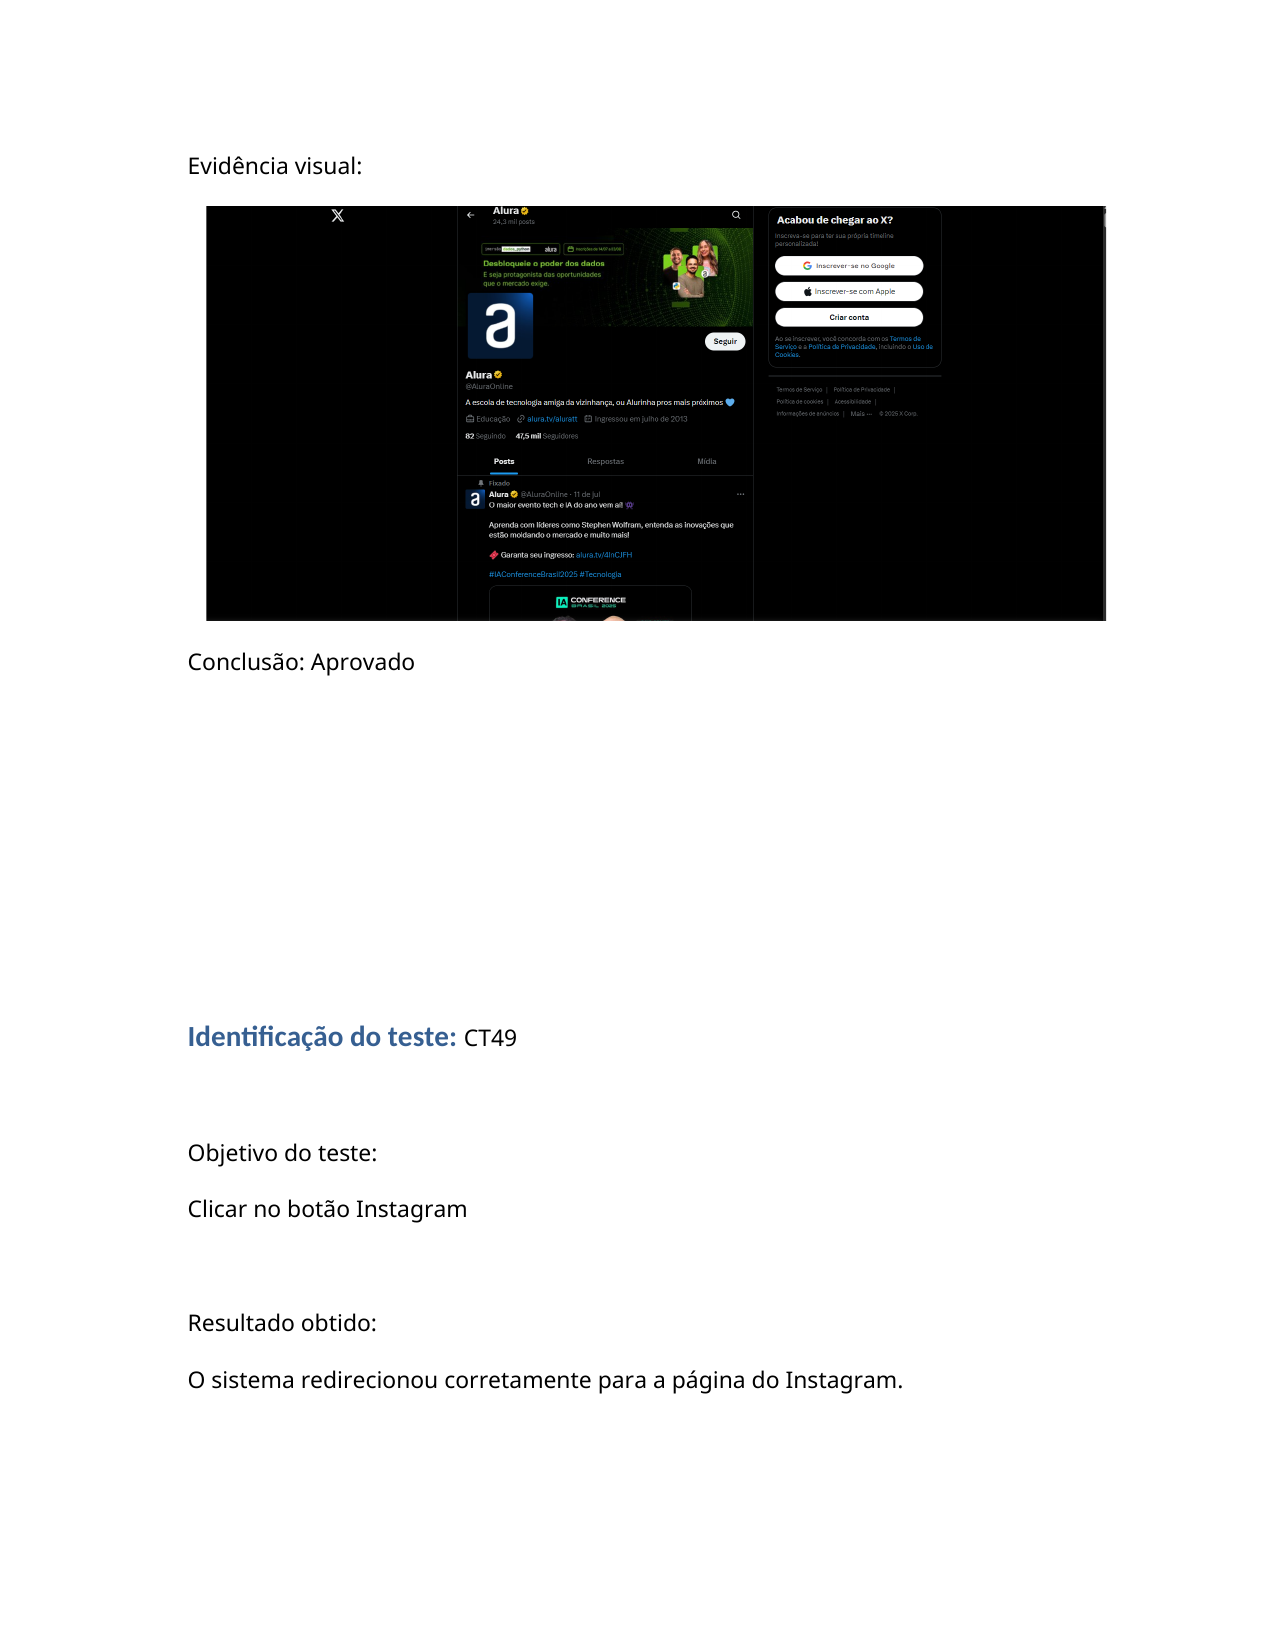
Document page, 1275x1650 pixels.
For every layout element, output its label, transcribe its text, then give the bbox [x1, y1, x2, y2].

text Objetivo do teste: [187, 1136, 1087, 1168]
text Evidência visual: [187, 150, 1087, 181]
text Identificação do teste: CT49 [187, 1018, 1087, 1053]
text Clicar no botão Instagram [187, 1193, 1087, 1224]
text Resultado obtido: [187, 1307, 1087, 1338]
text Conclusão: Aprovado [187, 646, 1087, 677]
text O sistema redirecionou corretamente para a página do Instagram. [187, 1363, 1087, 1395]
